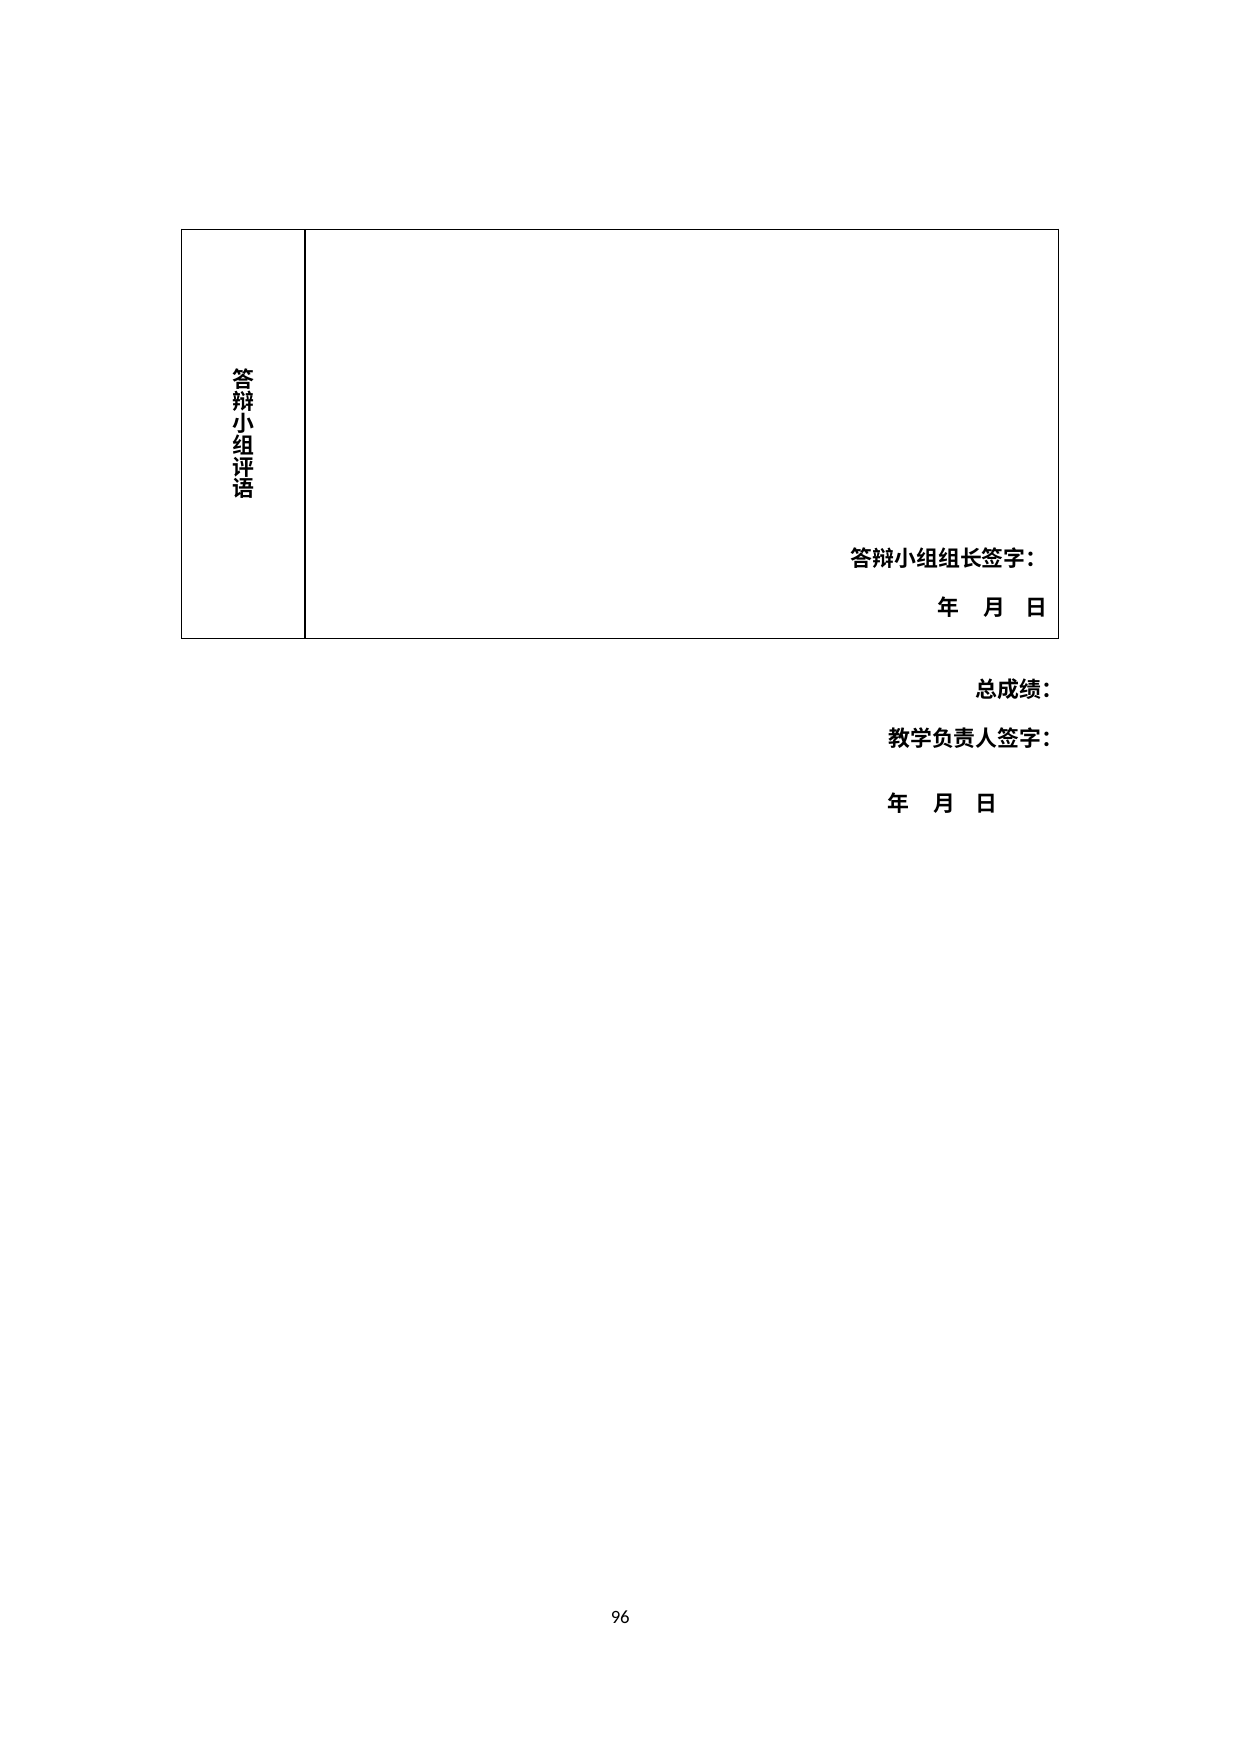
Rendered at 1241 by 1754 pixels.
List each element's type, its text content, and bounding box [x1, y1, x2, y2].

table_cell 答辩小组组长签字： 年 月 日 [306, 230, 1058, 638]
table_cell 答辩小组评语 [182, 230, 304, 638]
text 教学负责人签字： [177, 720, 1063, 753]
text 总成绩： [177, 671, 1063, 704]
text 年 月 日 [177, 785, 997, 818]
